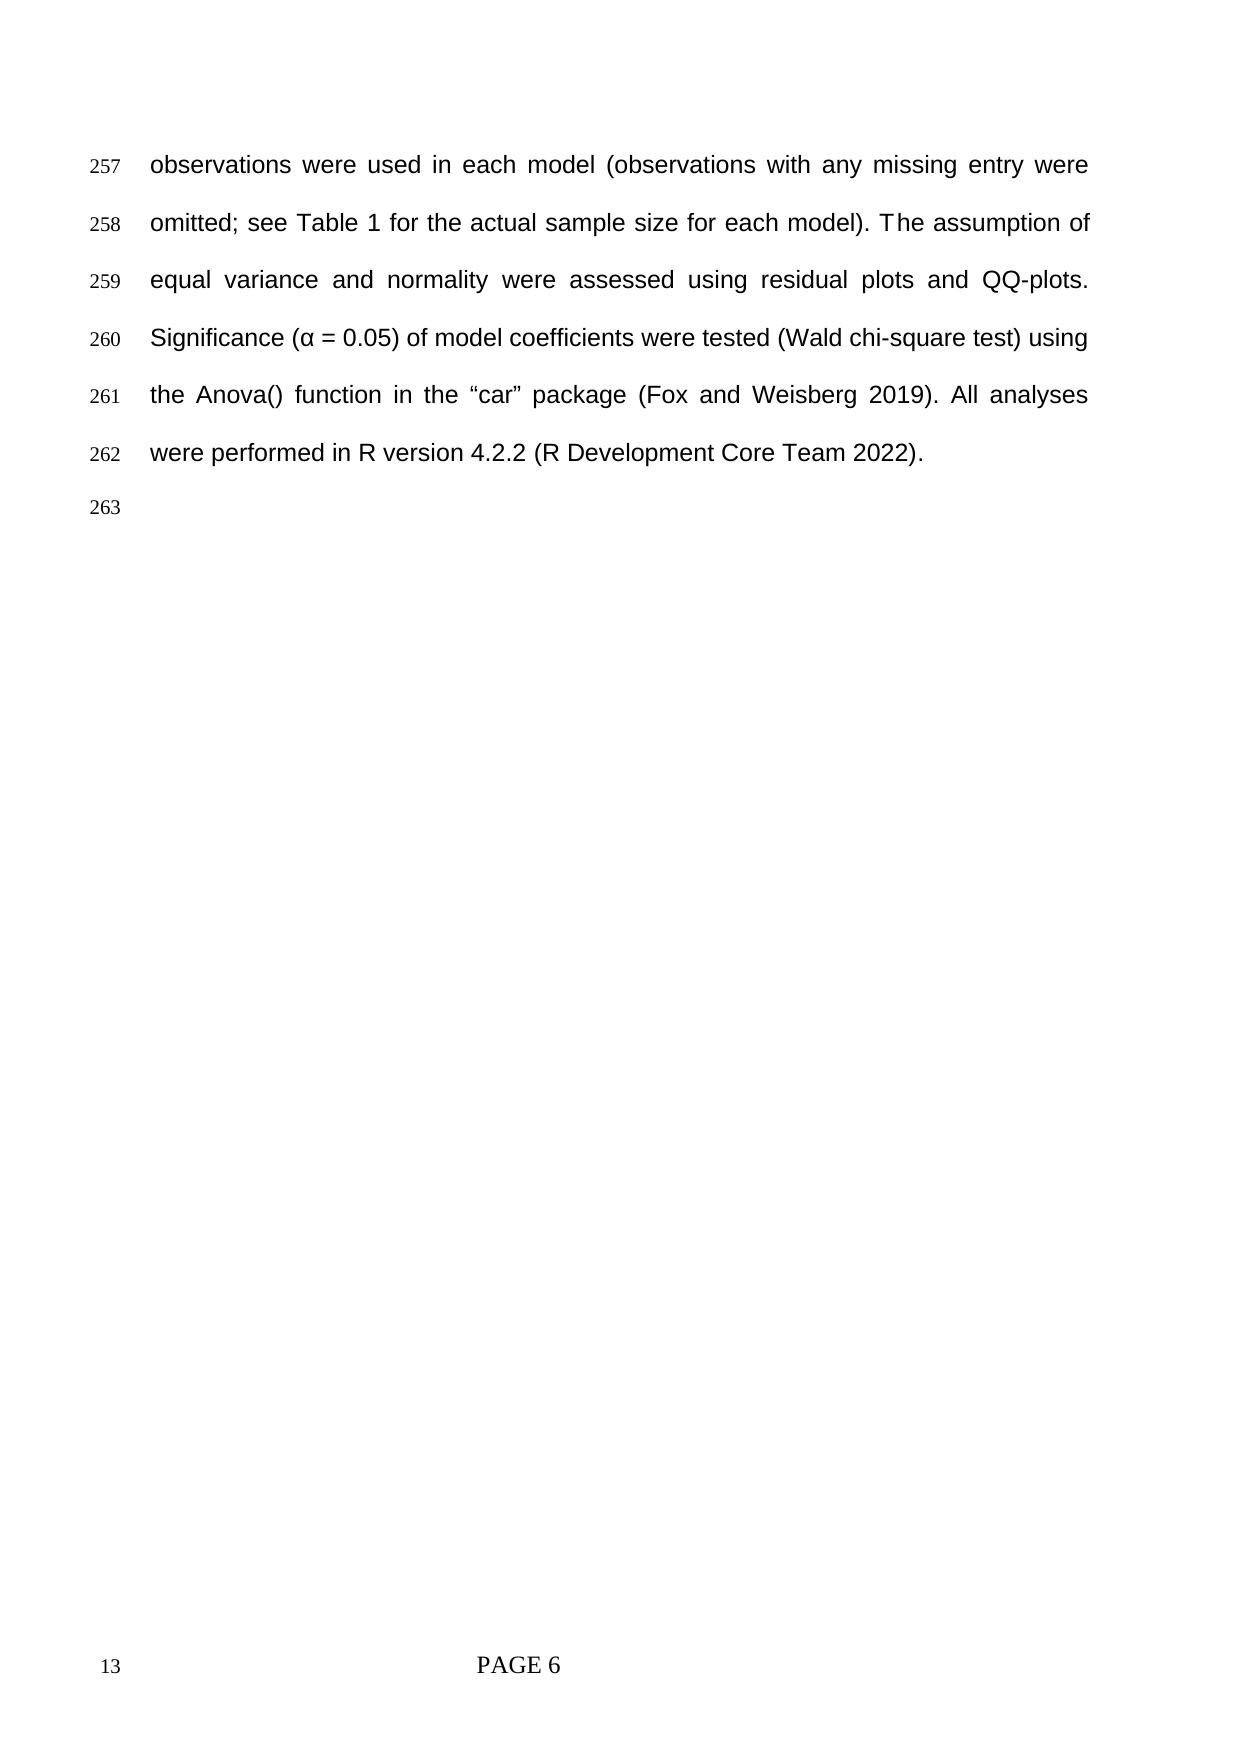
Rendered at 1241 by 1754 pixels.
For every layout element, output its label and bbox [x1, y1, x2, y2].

text [150, 150, 1090, 466]
